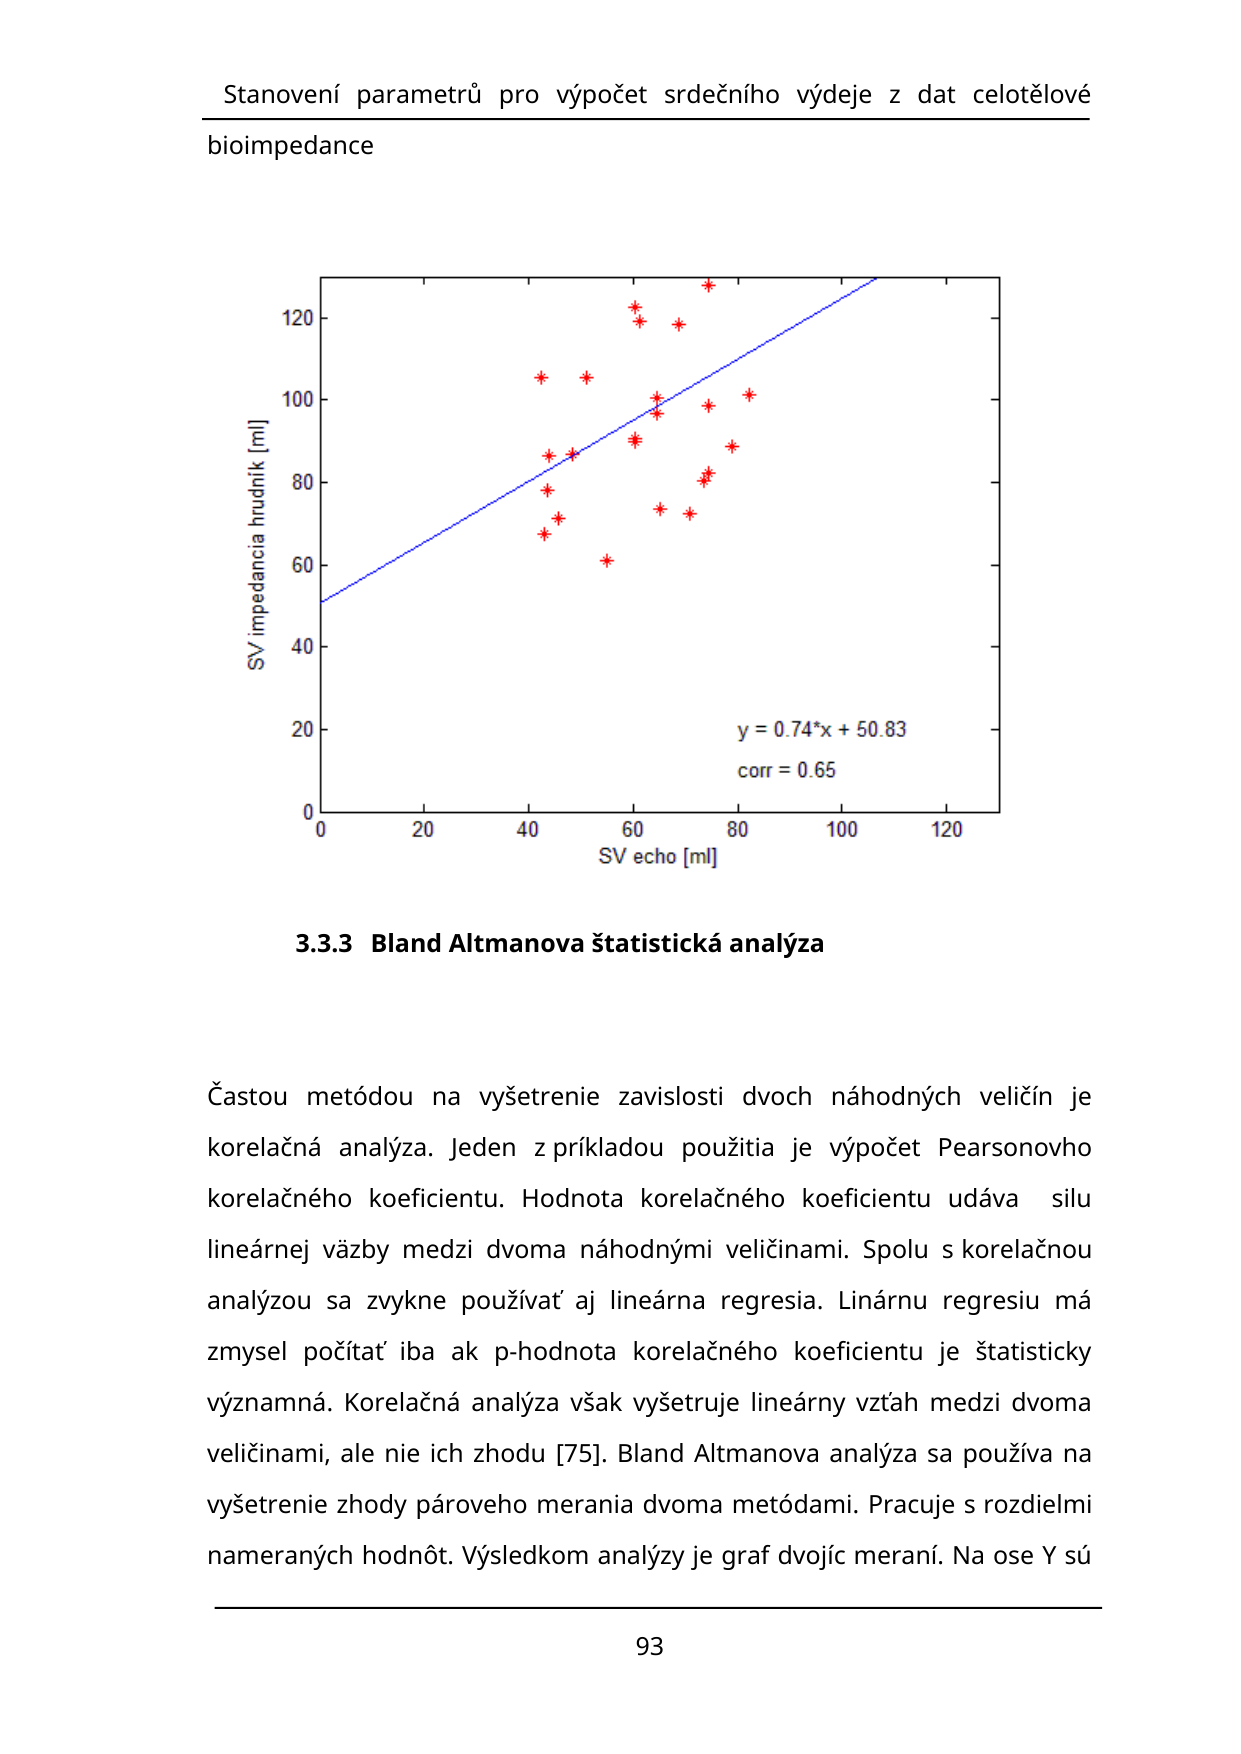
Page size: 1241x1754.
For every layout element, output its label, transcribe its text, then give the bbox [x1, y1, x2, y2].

picture [206, 227, 1082, 884]
subtitle Bland Altmanova štatistická analýza [295, 926, 1092, 959]
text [207, 1079, 1092, 1572]
